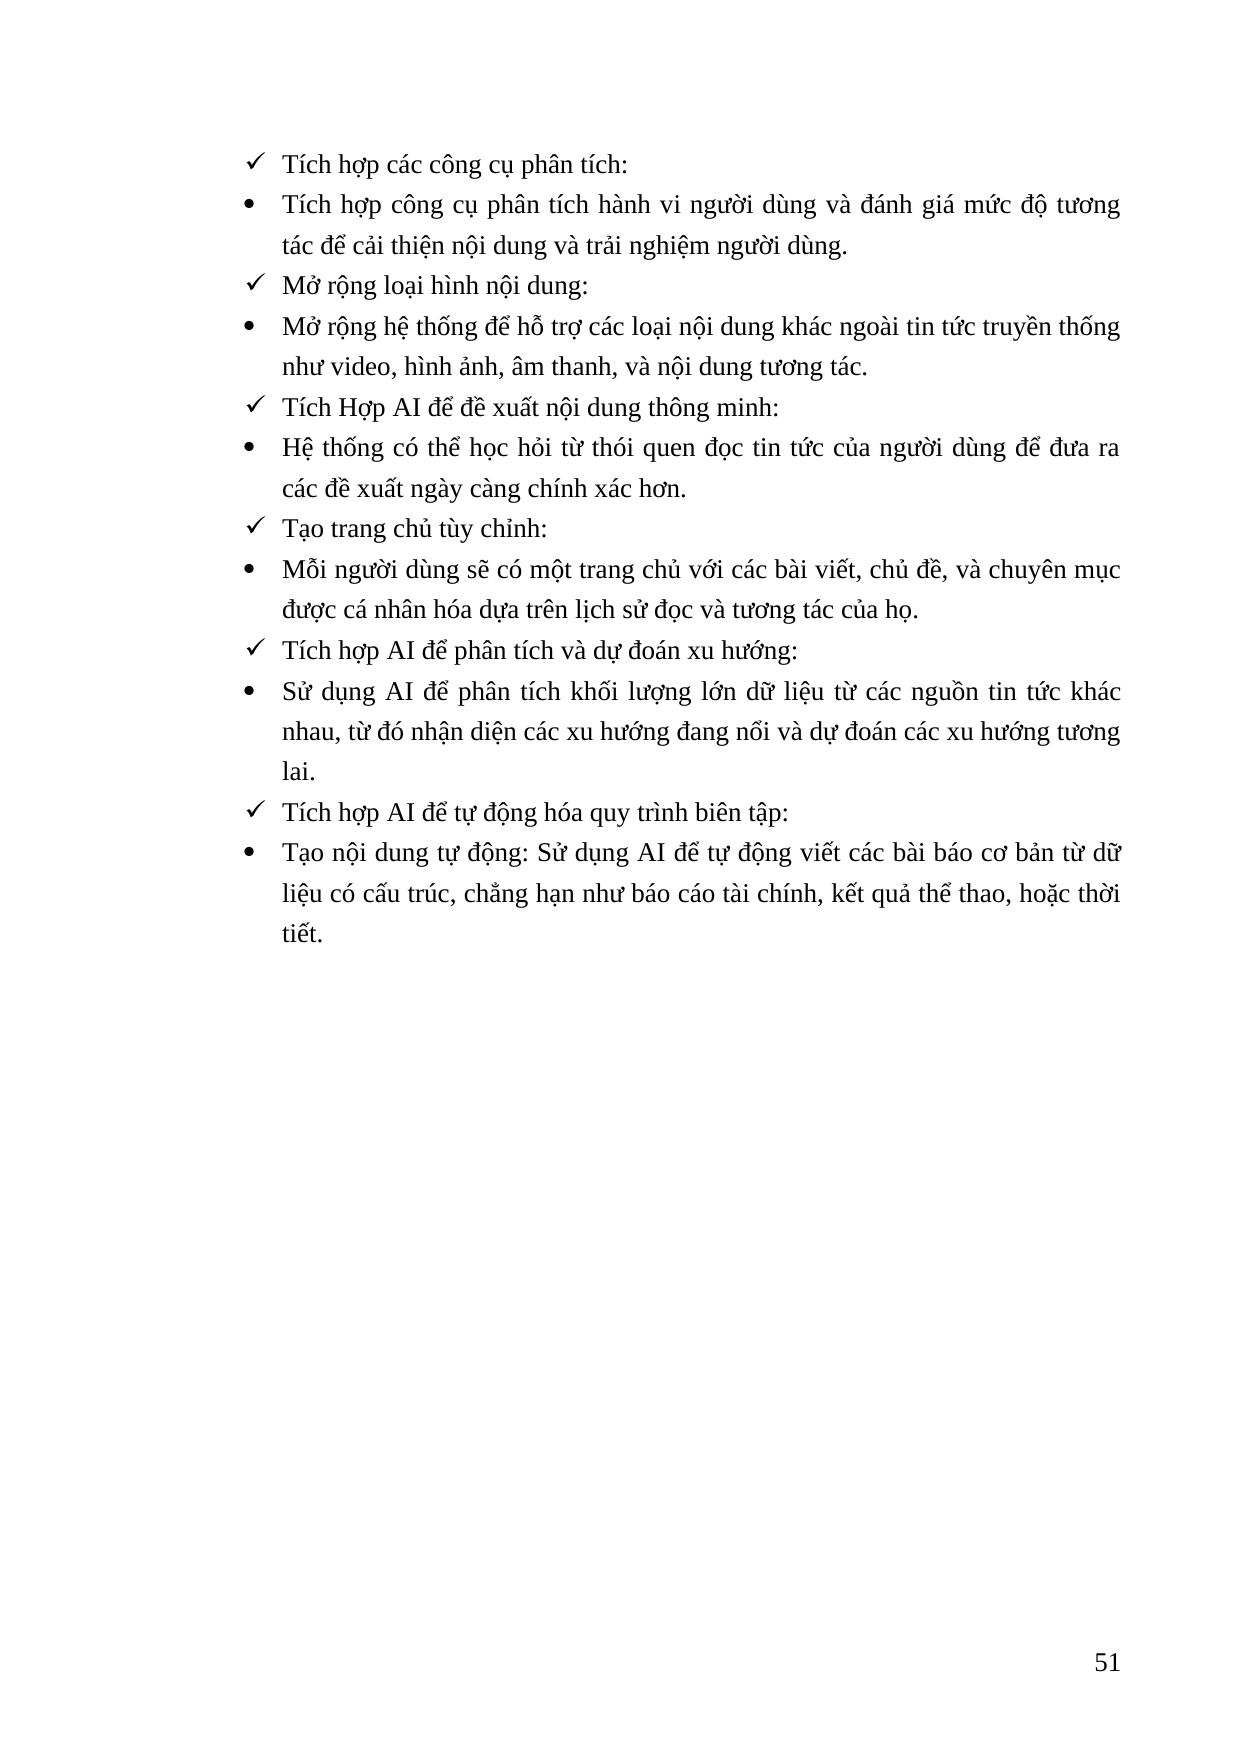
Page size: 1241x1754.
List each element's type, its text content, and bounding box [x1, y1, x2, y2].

list Tích hợp AI để phân tích và dự đoán xu hướng: [244, 634, 1122, 665]
list Tạo trang chủ tùy chỉnh: [244, 512, 1122, 544]
list Tích hợp các công cụ phân tích: [244, 148, 1122, 179]
list Tích Hợp AI để đề xuất nội dung thông minh: [244, 391, 1122, 422]
list Mỗi người dùng sẽ có một trang chủ với các bài viết, chủ đề, và chuyên mục được cá nhân hóa dựa trên lịch sử đọc và tương tác của họ. [244, 553, 1122, 625]
list Mở rộng hệ thống để hỗ trợ các loại nội dung khác ngoài tin tức truyền thống như video, hình ảnh, âm thanh, và nội dung tương tác. [244, 310, 1122, 382]
list Hệ thống có thể học hỏi từ thói quen đọc tin tức của người dùng để đưa ra các đề xuất ngày càng chính xác hơn. [244, 431, 1122, 503]
list Tạo nội dung tự động: Sử dụng AI để tự động viết các bài báo cơ bản từ dữ liệu có cấu trúc, chẳng hạn như báo cáo tài chính, kết quả thể thao, hoặc thời tiết. [244, 837, 1122, 949]
list Mở rộng loại hình nội dung: [244, 269, 1122, 301]
list Sử dụng AI để phân tích khối lượng lớn dữ liệu từ các nguồn tin tức khác nhau, từ đó nhận diện các xu hướng đang nổi và dự đoán các xu hướng tương lai. [244, 674, 1122, 787]
list Tích hợp công cụ phân tích hành vi người dùng và đánh giá mức độ tương tác để cải thiện nội dung và trải nghiệm người dùng. [244, 188, 1122, 260]
list Tích hợp AI để tự động hóa quy trình biên tập: [244, 796, 1122, 827]
